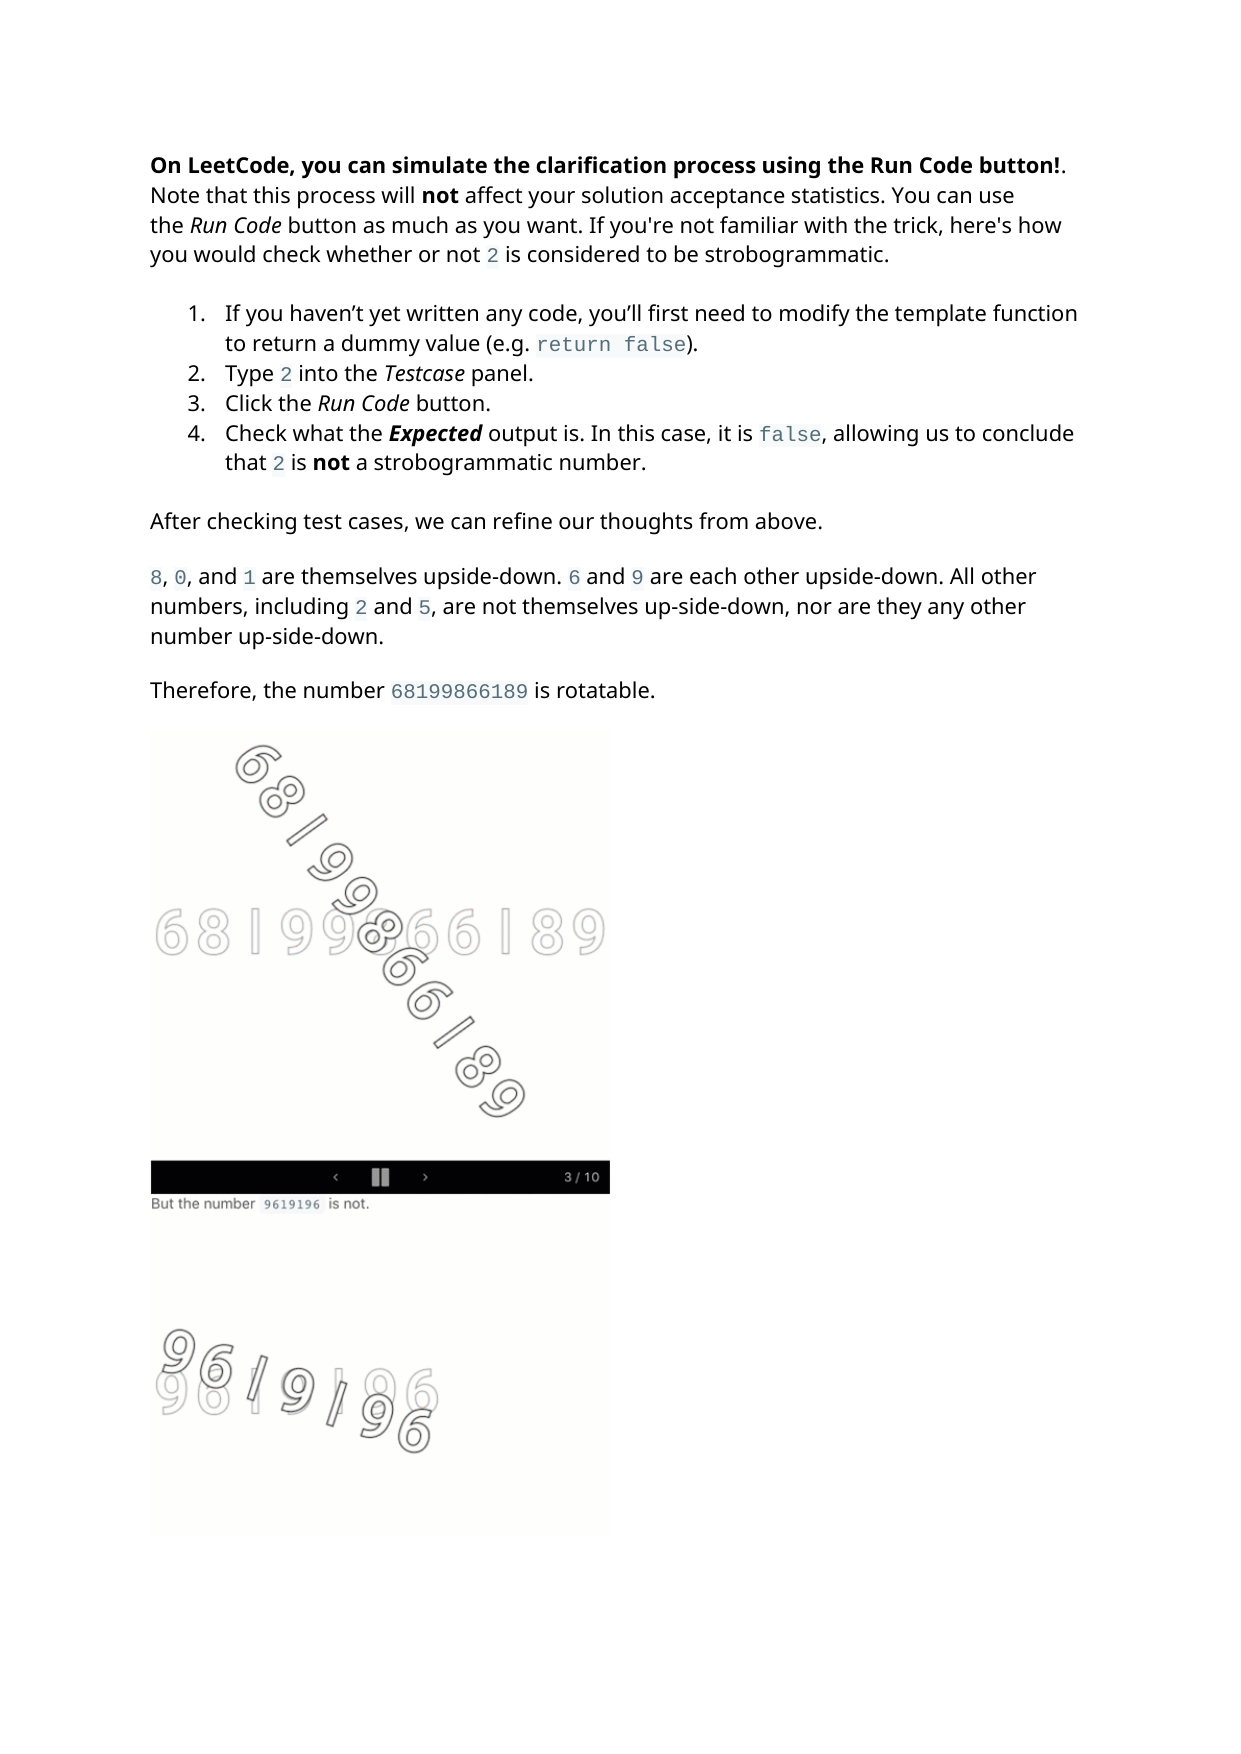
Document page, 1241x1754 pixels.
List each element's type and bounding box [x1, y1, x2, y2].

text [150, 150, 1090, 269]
picture [150, 730, 611, 1537]
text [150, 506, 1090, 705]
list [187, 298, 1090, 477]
